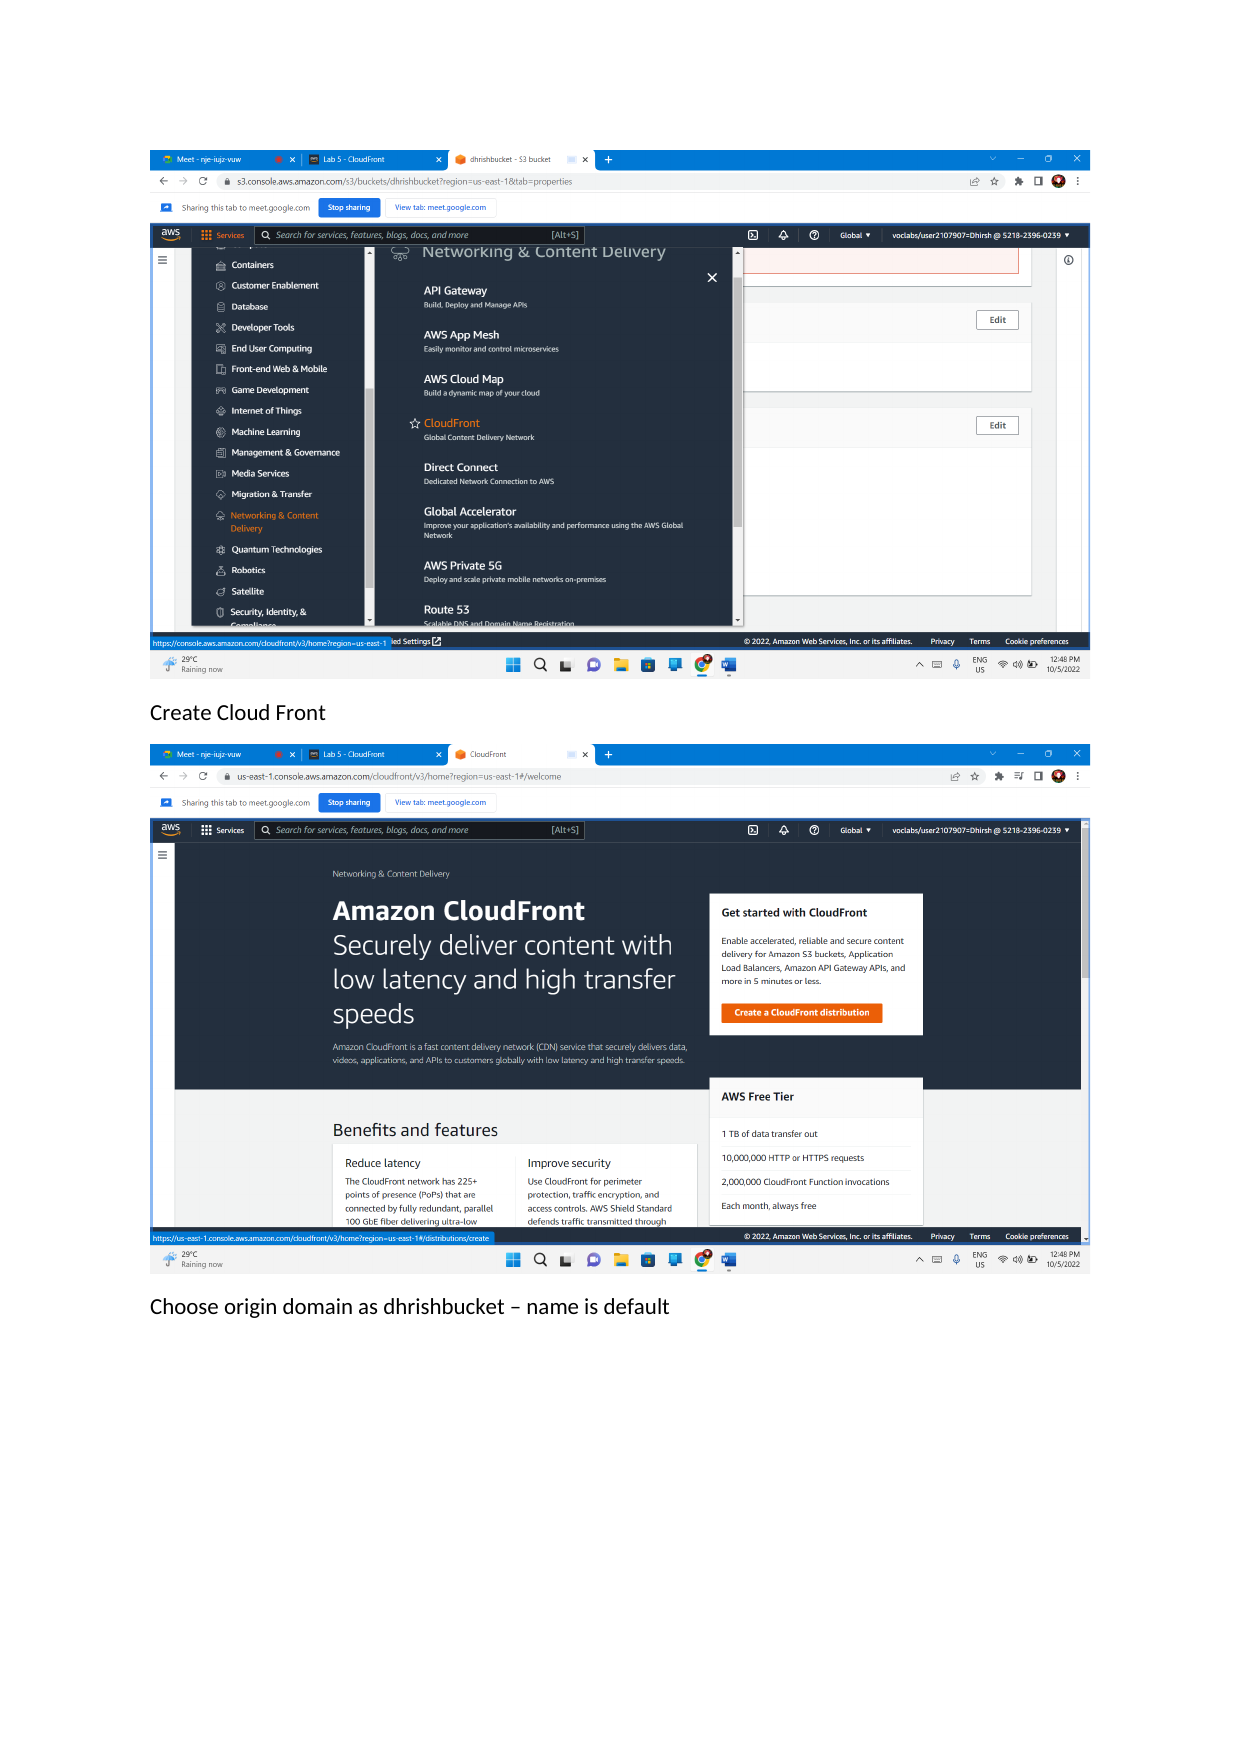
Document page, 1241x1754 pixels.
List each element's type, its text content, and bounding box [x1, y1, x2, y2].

picture [150, 744, 1091, 1274]
text Choose origin domain as dhrishbucket – name is default [150, 1292, 1090, 1320]
picture [150, 150, 1091, 679]
text Create Cloud Front [150, 698, 1090, 726]
